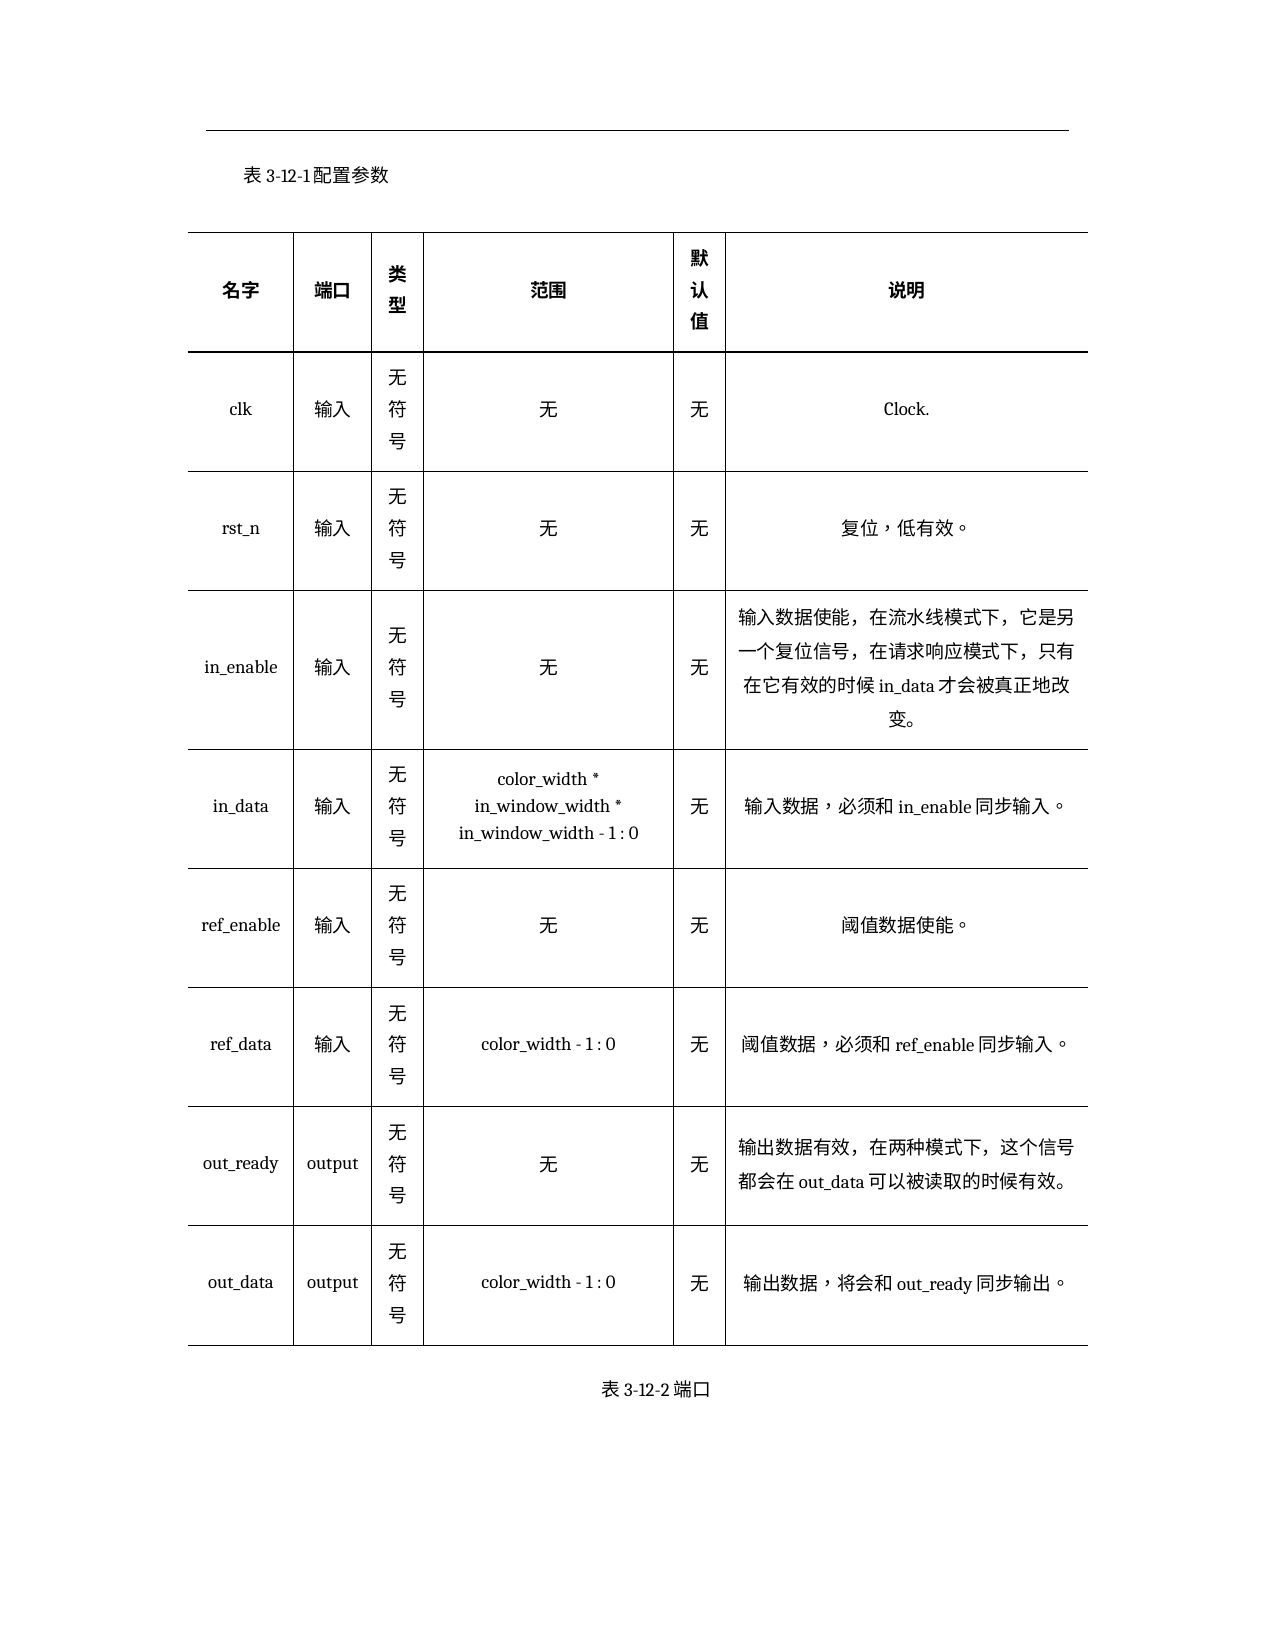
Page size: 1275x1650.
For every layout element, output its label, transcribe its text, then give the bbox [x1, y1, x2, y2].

text 表3-12-1 配置参数 [206, 163, 1069, 188]
table_cell 无 [674, 353, 725, 471]
table_header 类型 [372, 233, 423, 351]
table_cell 无 [424, 869, 673, 987]
table_cell 输入 [294, 869, 371, 987]
table_cell ref_enable [188, 869, 293, 987]
table_cell 输入 [294, 750, 371, 868]
table_cell 无 [674, 1107, 725, 1225]
table_cell 无 [674, 750, 725, 868]
table_header 范围 [424, 233, 673, 351]
table_header 说明 [726, 233, 1087, 351]
table_header 端口 [294, 233, 371, 351]
table_cell 无 [674, 988, 725, 1106]
table_cell 无 [674, 591, 725, 749]
table_cell 无 [424, 472, 673, 590]
table_cell 输入 [294, 472, 371, 590]
table_cell 无 [424, 1107, 673, 1225]
table_cell output [294, 1226, 371, 1344]
table_cell color_width * in_window_width * in_window_width - 1 : 0 [424, 750, 673, 868]
table_cell 无 [424, 353, 673, 471]
table_cell 输入 [294, 353, 371, 471]
table_cell 阈值数据使能。 [726, 869, 1087, 987]
table_cell 无符号 [372, 1107, 423, 1225]
table_header 名字 [188, 233, 293, 351]
text 表3-12-2 端口 [206, 1377, 1069, 1402]
table_cell in_data [188, 750, 293, 868]
table_cell 无 [424, 591, 673, 749]
table_cell 阈值数据，必须和ref_enable同步输入。 [726, 988, 1087, 1106]
table_cell output [294, 1107, 371, 1225]
table_cell 无符号 [372, 472, 423, 590]
table_cell 输入 [294, 591, 371, 749]
table_cell rst_n [188, 472, 293, 590]
table_cell color_width - 1 : 0 [424, 988, 673, 1106]
table_header 默认值 [674, 233, 725, 351]
table_cell out_data [188, 1226, 293, 1344]
table_cell ref_data [188, 988, 293, 1106]
table_cell 无 [674, 1226, 725, 1344]
table_cell out_ready [188, 1107, 293, 1225]
table_cell 输入数据使能，在流水线模式下，它是另一个复位信号，在请求响应模式下，只有在它有效的时候in_data才会被真正地改变。 [726, 591, 1087, 749]
table_cell 无符号 [372, 591, 423, 749]
table_cell 输出数据有效，在两种模式下，这个信号都会在out_data可以被读取的时候有效。 [726, 1107, 1087, 1225]
table_cell 无 [674, 472, 725, 590]
table_cell 无符号 [372, 353, 423, 471]
table_cell 无符号 [372, 869, 423, 987]
table_cell 输入 [294, 988, 371, 1106]
table_cell 无 [674, 869, 725, 987]
table_cell 无符号 [372, 988, 423, 1106]
table_cell Clock. [726, 353, 1087, 471]
table_cell clk [188, 353, 293, 471]
table_cell 输出数据，将会和out_ready同步输出。 [726, 1226, 1087, 1344]
table_cell 输入数据，必须和in_enable同步输入。 [726, 750, 1087, 868]
table_cell in_enable [188, 591, 293, 749]
table_cell 无符号 [372, 750, 423, 868]
table_cell 无符号 [372, 1226, 423, 1344]
table_cell 复位，低有效。 [726, 472, 1087, 590]
table_cell color_width - 1 : 0 [424, 1226, 673, 1344]
